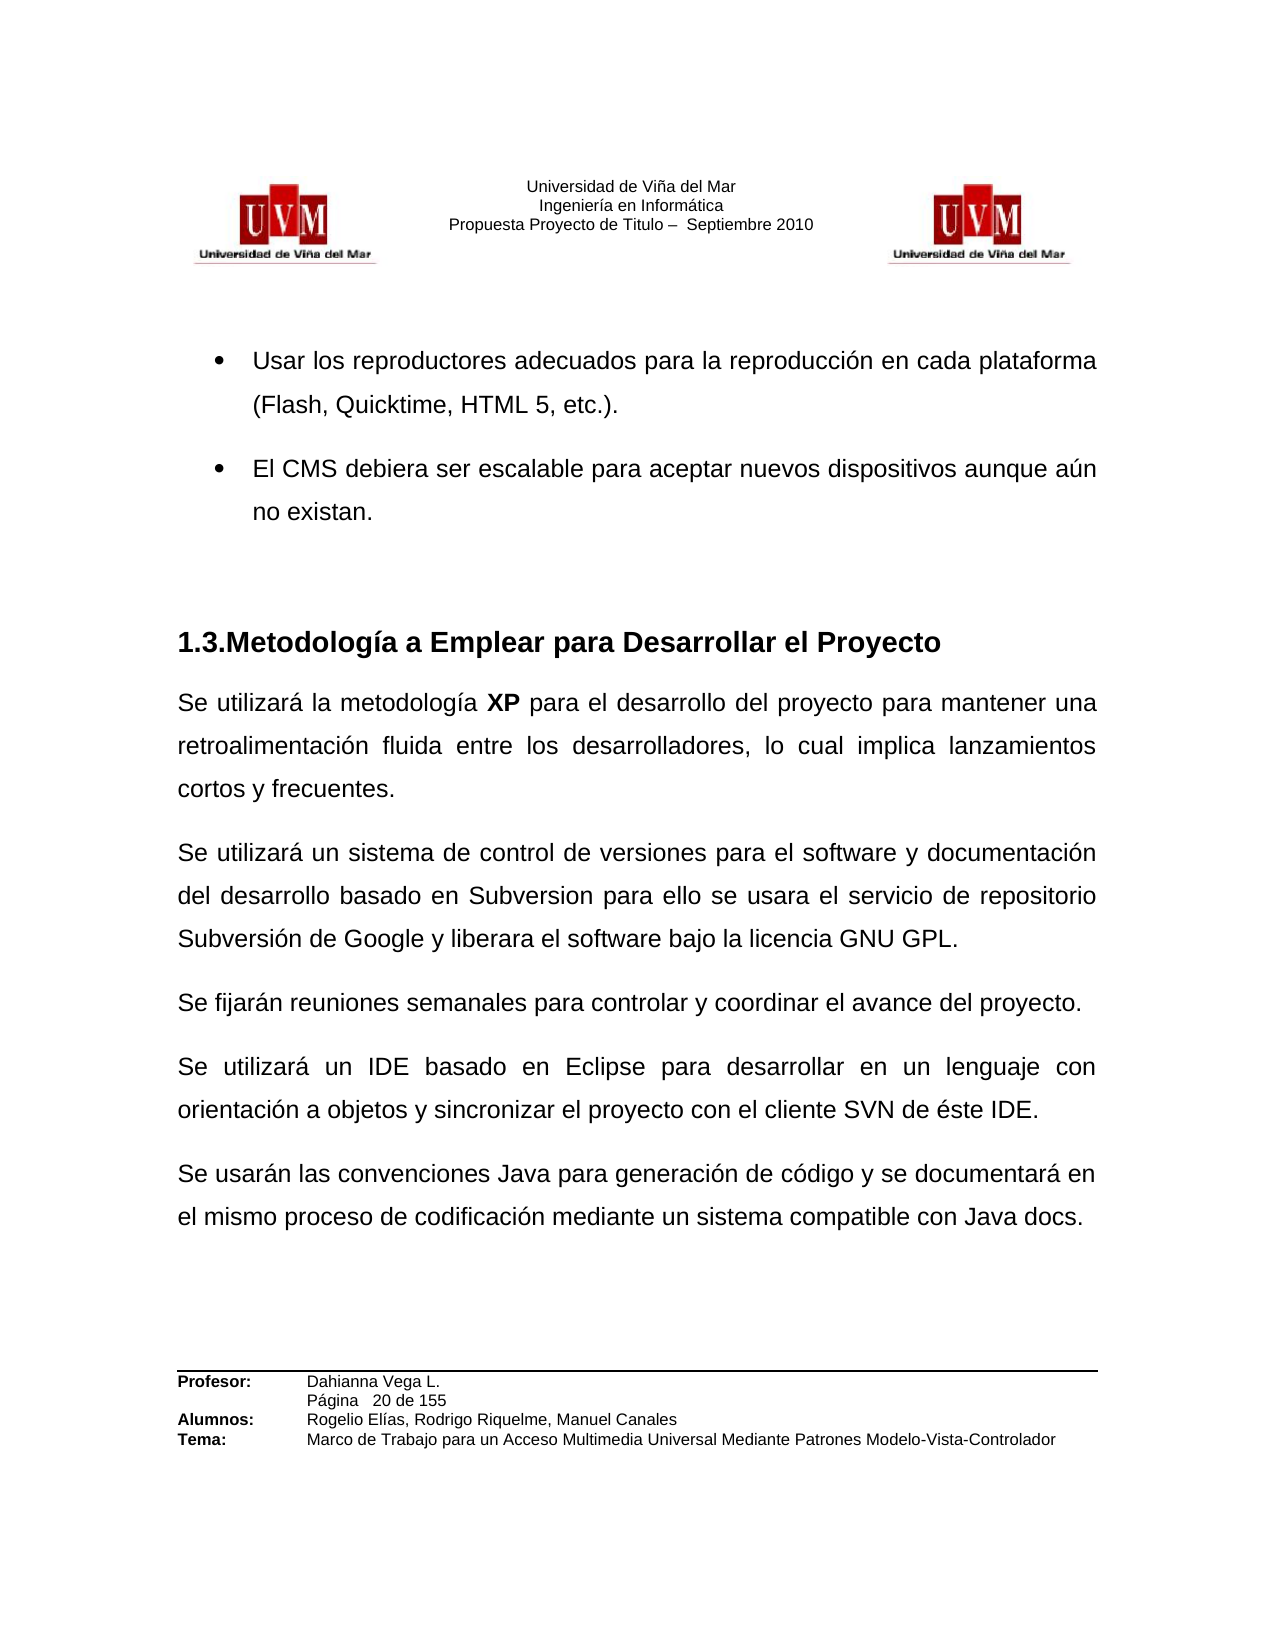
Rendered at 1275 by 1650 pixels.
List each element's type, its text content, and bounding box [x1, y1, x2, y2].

list Usar los reproductores adecuados para la reproducción en cada plataforma (Flash, Quicktime, HTML 5, etc.). [215, 346, 1098, 418]
text Se utilizará un IDE basado en Eclipse para desarrollar en un lenguaje con orientación a objetos y sincronizar el proyecto con el cliente SVN de éste IDE. [177, 1052, 1098, 1124]
text Se utilizará un sistema de control de versiones para el software y documentación del desarrollo basado en Subversion para ello se usara el servicio de repositorio Subversión de Google y liberara el software bajo la licencia GNU GPL. [177, 838, 1098, 953]
picture [871, 176, 1084, 267]
text Se usarán las convenciones Java para generación de código y se documentará en el mismo proceso de codificación mediante un sistema compatible con Java docs. [177, 1159, 1098, 1231]
subtitle 1.3.Metodología a Emplear para Desarrollar el Proyecto [177, 625, 1098, 658]
list El CMS debiera ser escalable para aceptar nuevos dispositivos aunque aún no existan. [215, 453, 1098, 526]
text Se fijarán reuniones semanales para controlar y coordinar el avance del proyecto. [177, 988, 1098, 1017]
picture [177, 176, 390, 267]
text Se utilizará la metodología XP para el desarrollo del proyecto para mantener una retroalimentación fluida entre los desarrolladores, lo cual implica lanzamientos cortos y frecuentes. [177, 687, 1098, 802]
